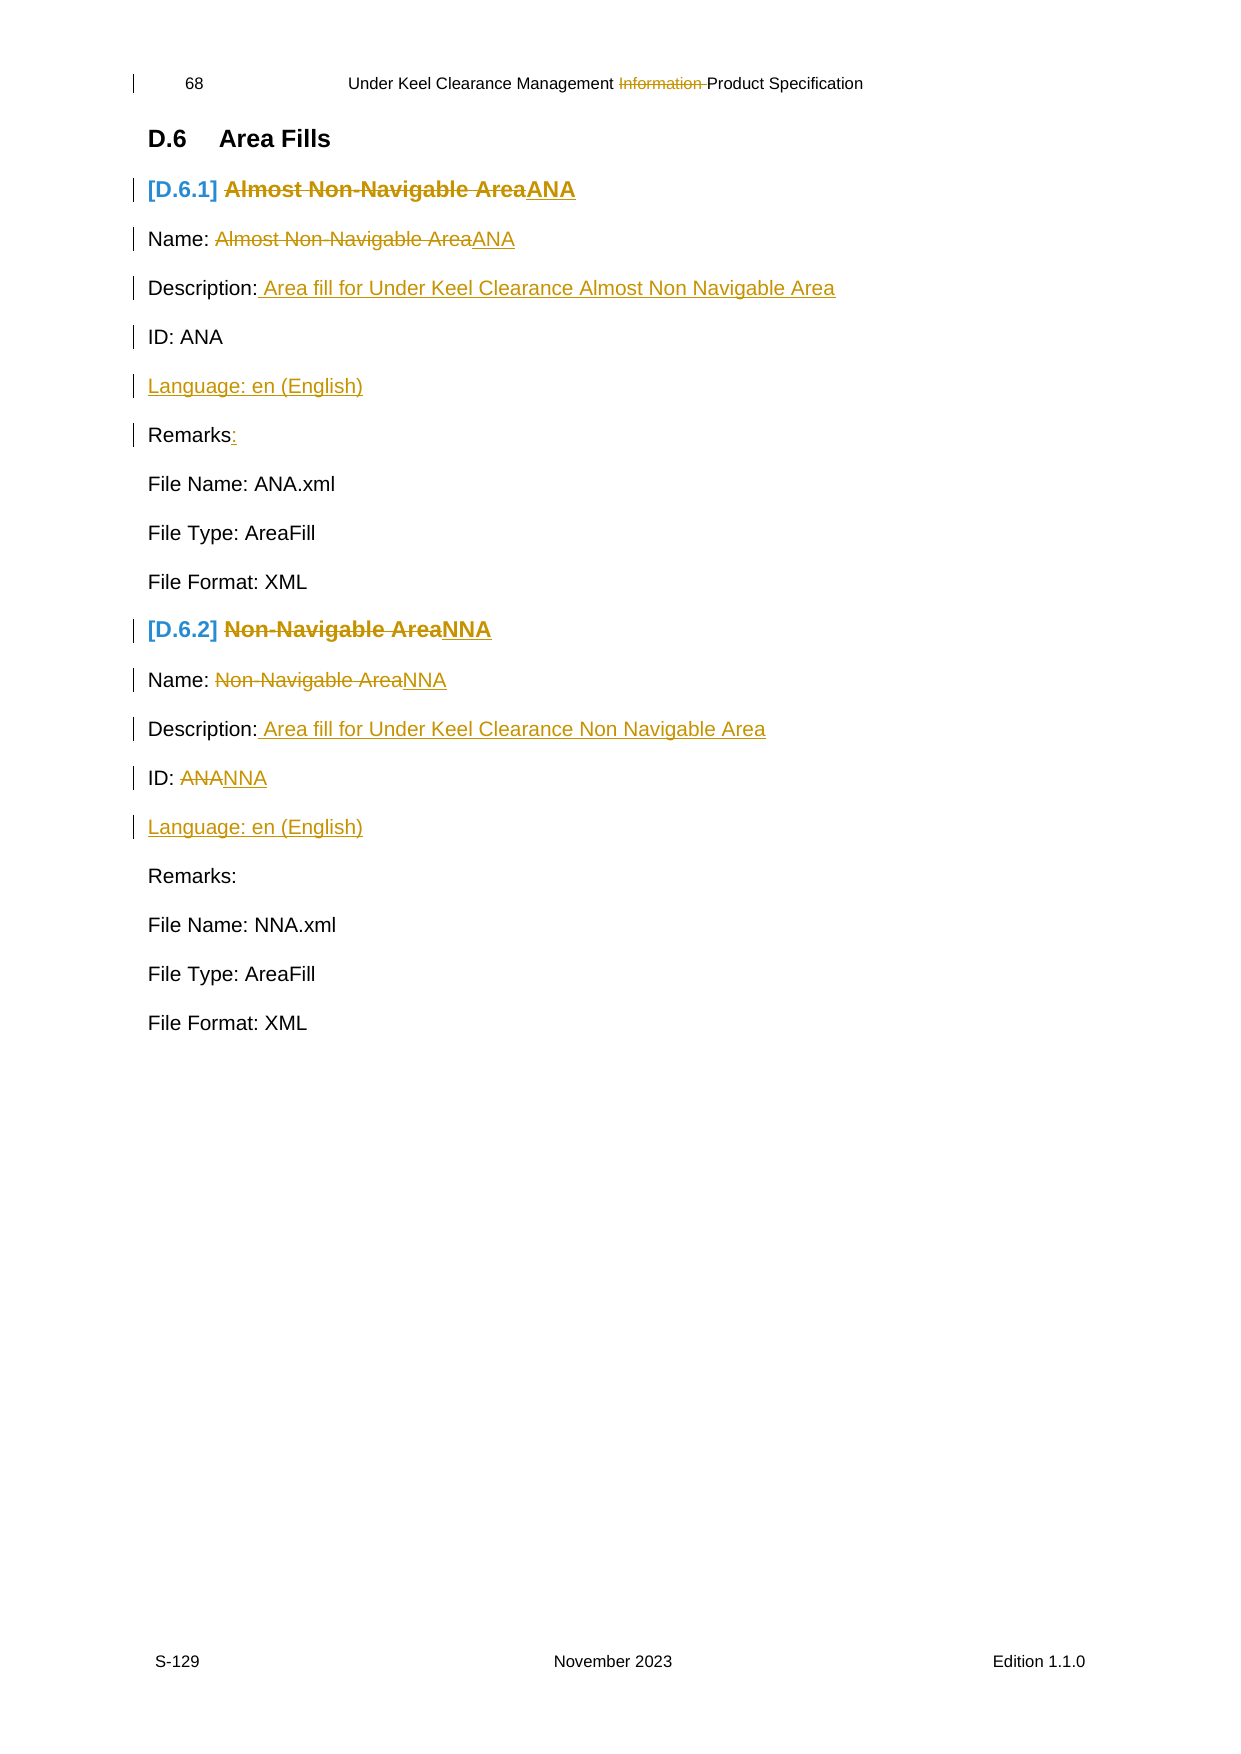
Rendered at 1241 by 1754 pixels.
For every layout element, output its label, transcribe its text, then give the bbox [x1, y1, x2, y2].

text File Format: XML [148, 570, 1092, 594]
text Description: [148, 276, 1092, 300]
text File Type: AreaFill [148, 961, 1092, 985]
text File Type: AreaFill [148, 521, 1092, 545]
text Name: [148, 227, 1092, 251]
text ID: ANA [148, 325, 1092, 349]
text File Name: NNA.xml [148, 912, 1092, 936]
text Remarks [148, 423, 1092, 447]
text Remarks: [148, 863, 1092, 887]
text Description: [148, 717, 1092, 741]
text File Name: ANA.xml [148, 472, 1092, 496]
text Name: [148, 668, 1092, 692]
text File Format: XML [148, 1010, 1092, 1034]
text Area Fills [148, 124, 1092, 153]
text ID: [148, 766, 1092, 789]
